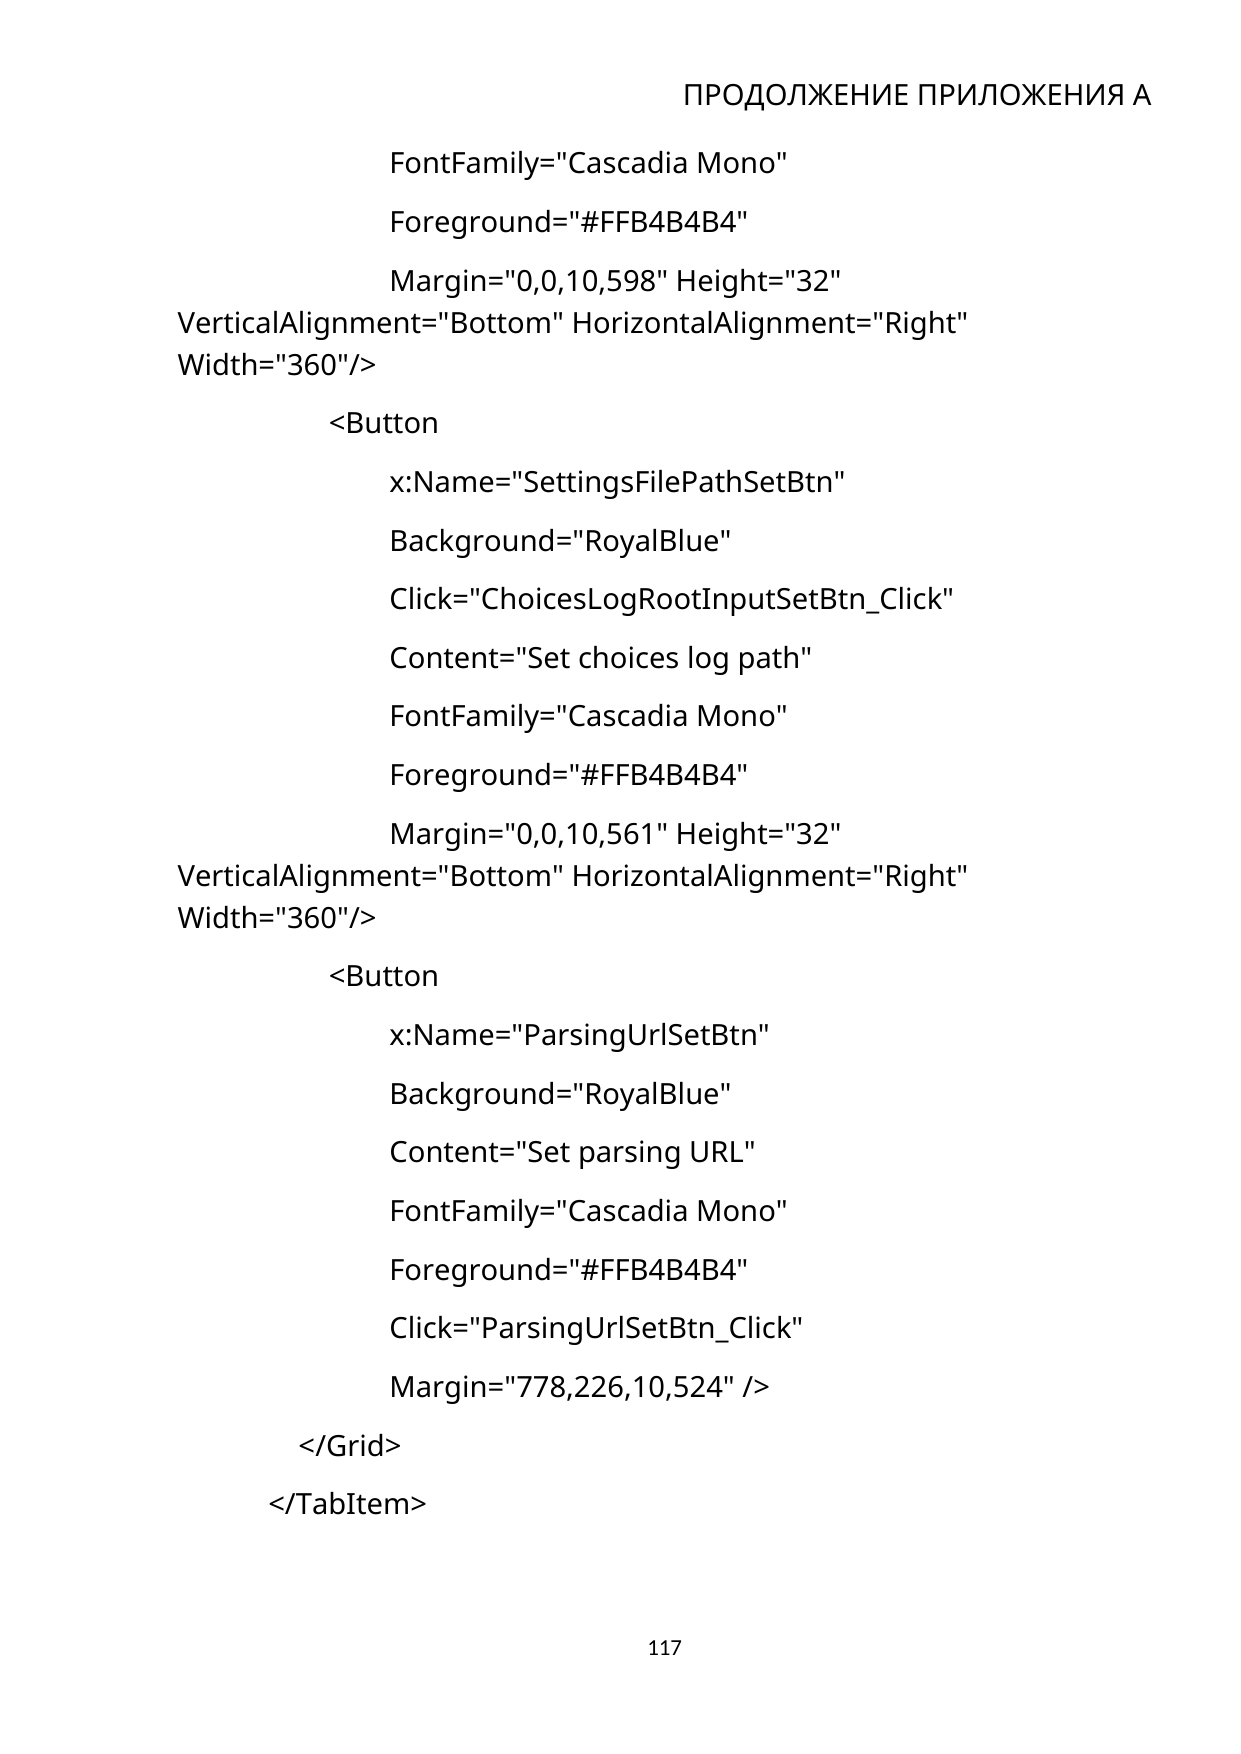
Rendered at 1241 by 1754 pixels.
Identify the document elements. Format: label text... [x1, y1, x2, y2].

text x:Name="SettingsFilePathSetBtn" [177, 461, 1152, 501]
text </TabItem> [177, 1483, 1152, 1523]
text <Button [177, 956, 1152, 995]
text Click="ChoicesLogRootInputSetBtn_Click" [177, 578, 1152, 618]
text Margin="0,0,10,561" Height="32" VerticalAlignment="Bottom" HorizontalAlignment="Right" Width="360"/> [177, 813, 1152, 937]
text Foreground="#FFB4B4B4" [177, 201, 1152, 241]
text </Grid> [177, 1425, 1152, 1464]
text Content="Set choices log path" [177, 637, 1152, 677]
text <Button [177, 402, 1152, 442]
text FontFamily="Cascadia Mono" [177, 143, 1152, 182]
text Foreground="#FFB4B4B4" [177, 1249, 1152, 1288]
text FontFamily="Cascadia Mono" [177, 1190, 1152, 1230]
text Click="ParsingUrlSetBtn_Click" [177, 1307, 1152, 1347]
text Margin="0,0,10,598" Height="32" VerticalAlignment="Bottom" HorizontalAlignment="Right" Width="360"/> [177, 260, 1152, 383]
text Foreground="#FFB4B4B4" [177, 754, 1152, 794]
text FontFamily="Cascadia Mono" [177, 696, 1152, 735]
text Margin="778,226,10,524" /> [177, 1366, 1152, 1406]
text Background="RoyalBlue" [177, 520, 1152, 559]
text Content="Set parsing URL" [177, 1132, 1152, 1171]
text Background="RoyalBlue" [177, 1073, 1152, 1113]
text x:Name="ParsingUrlSetBtn" [177, 1014, 1152, 1054]
